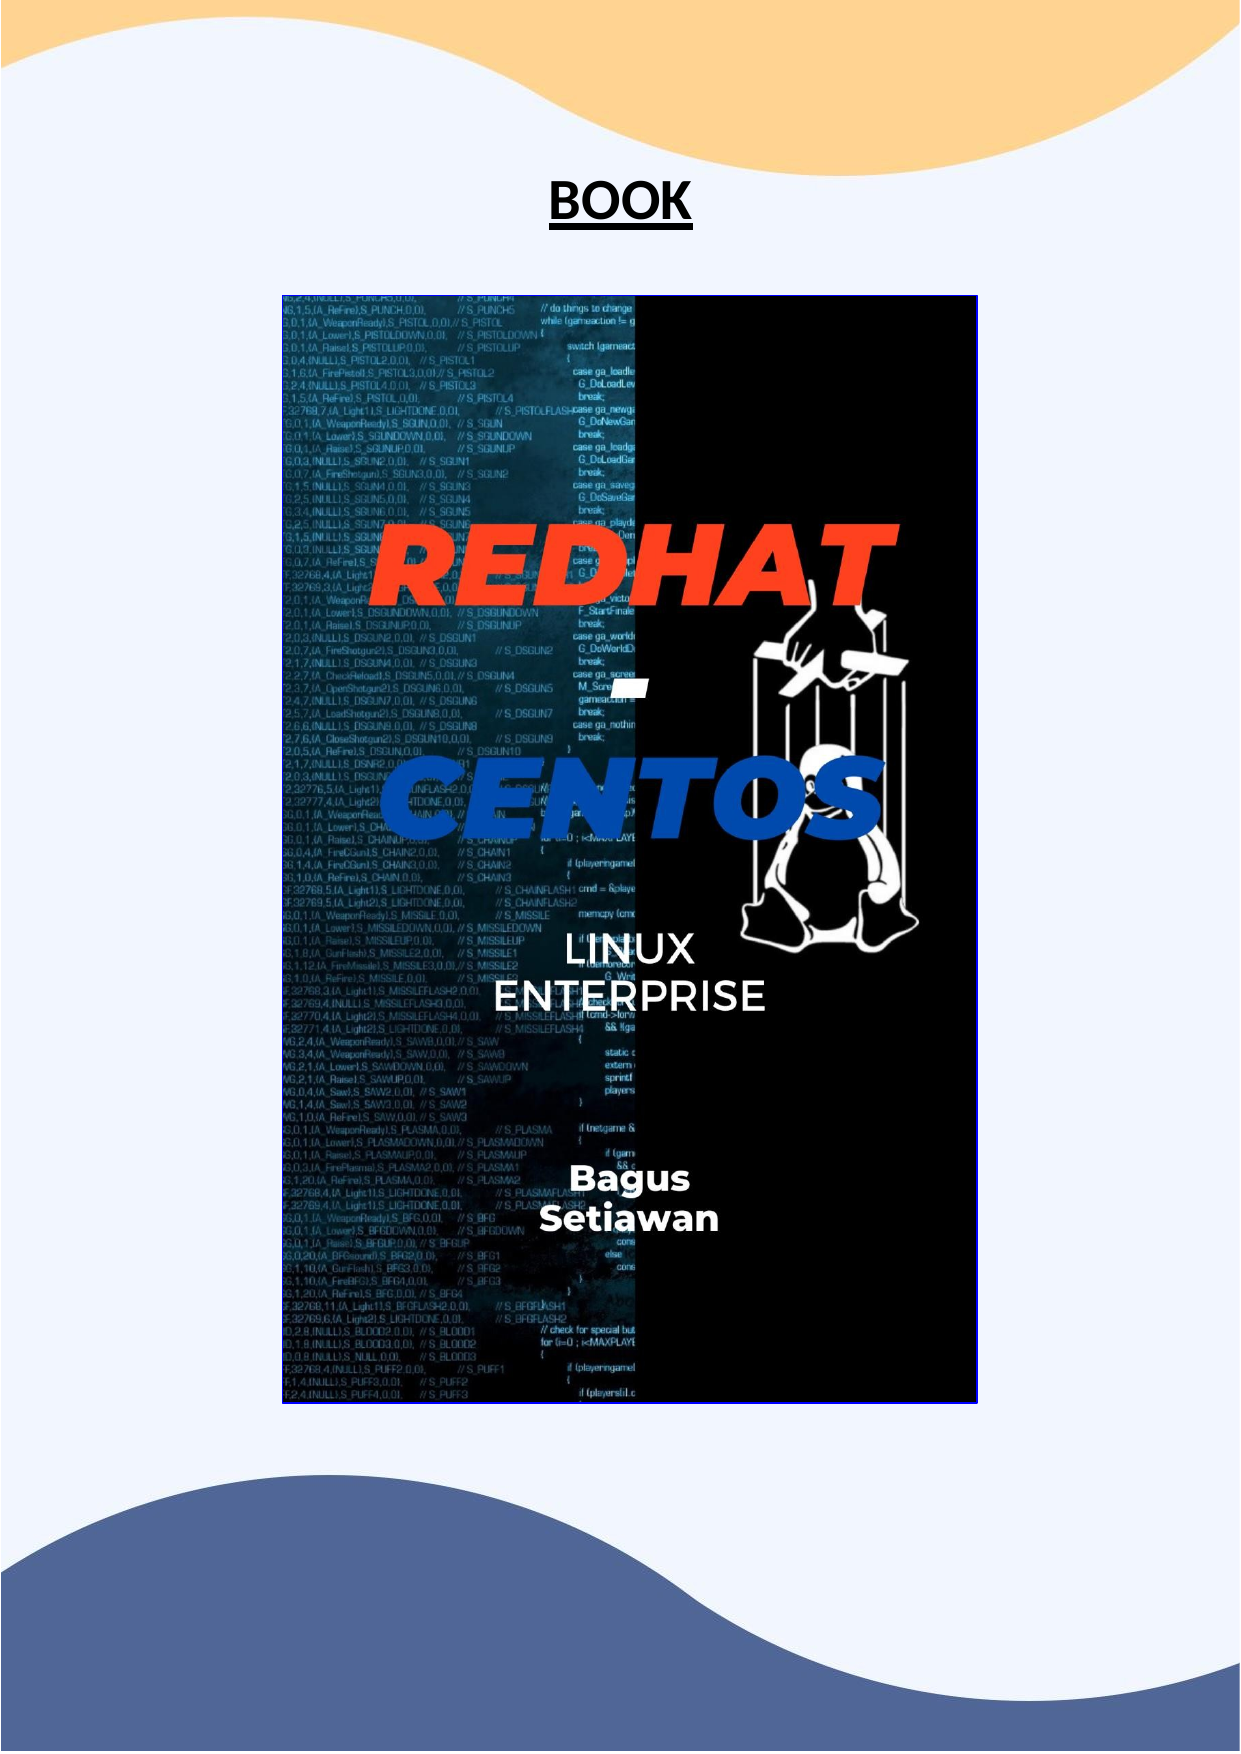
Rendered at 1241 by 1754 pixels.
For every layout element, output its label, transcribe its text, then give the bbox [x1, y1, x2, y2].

subtitle BOOK [203, 164, 1038, 233]
picture [1, 0, 1240, 1751]
